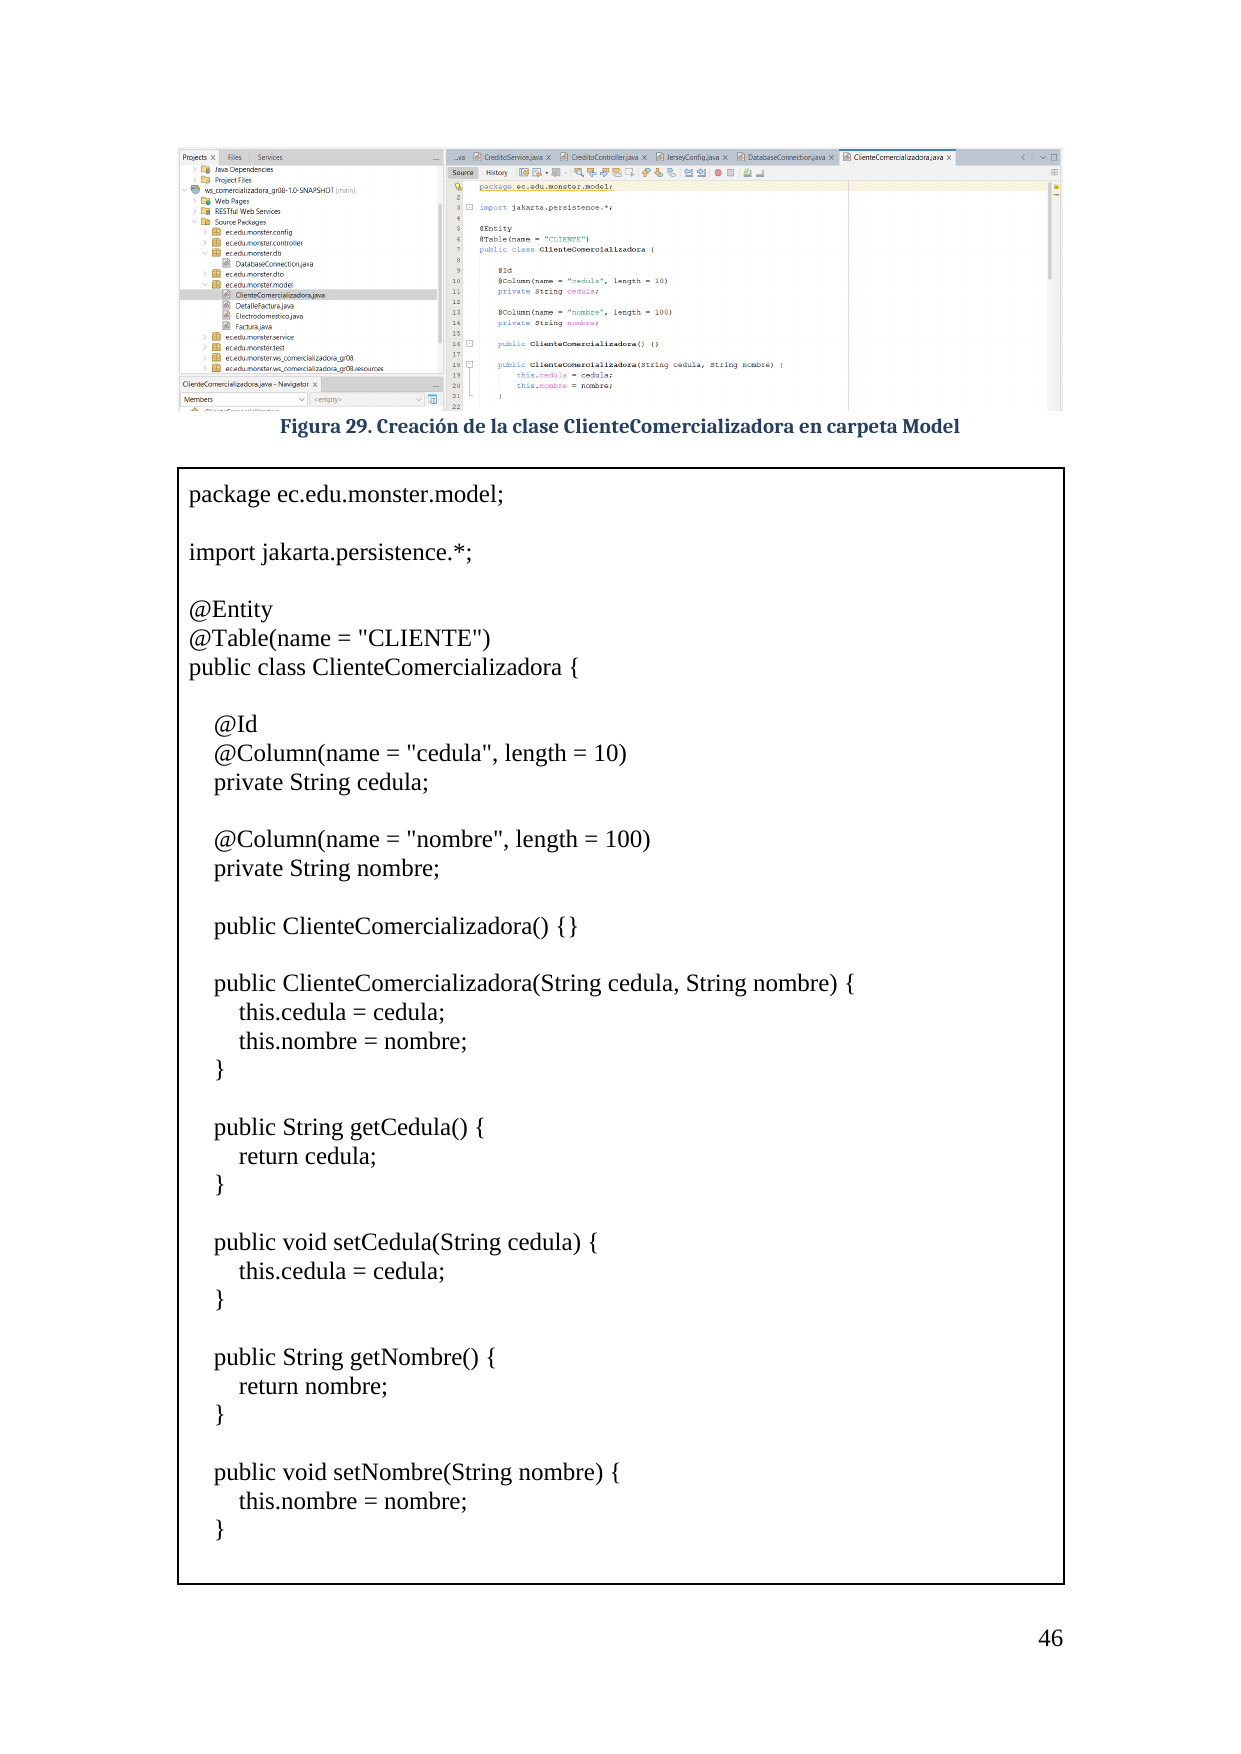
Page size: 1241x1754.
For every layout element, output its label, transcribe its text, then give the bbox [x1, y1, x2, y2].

subtitle Figura 29. Creación de la clase ClienteComercializadora en carpeta Model [177, 414, 1063, 438]
picture [177, 147, 1063, 411]
